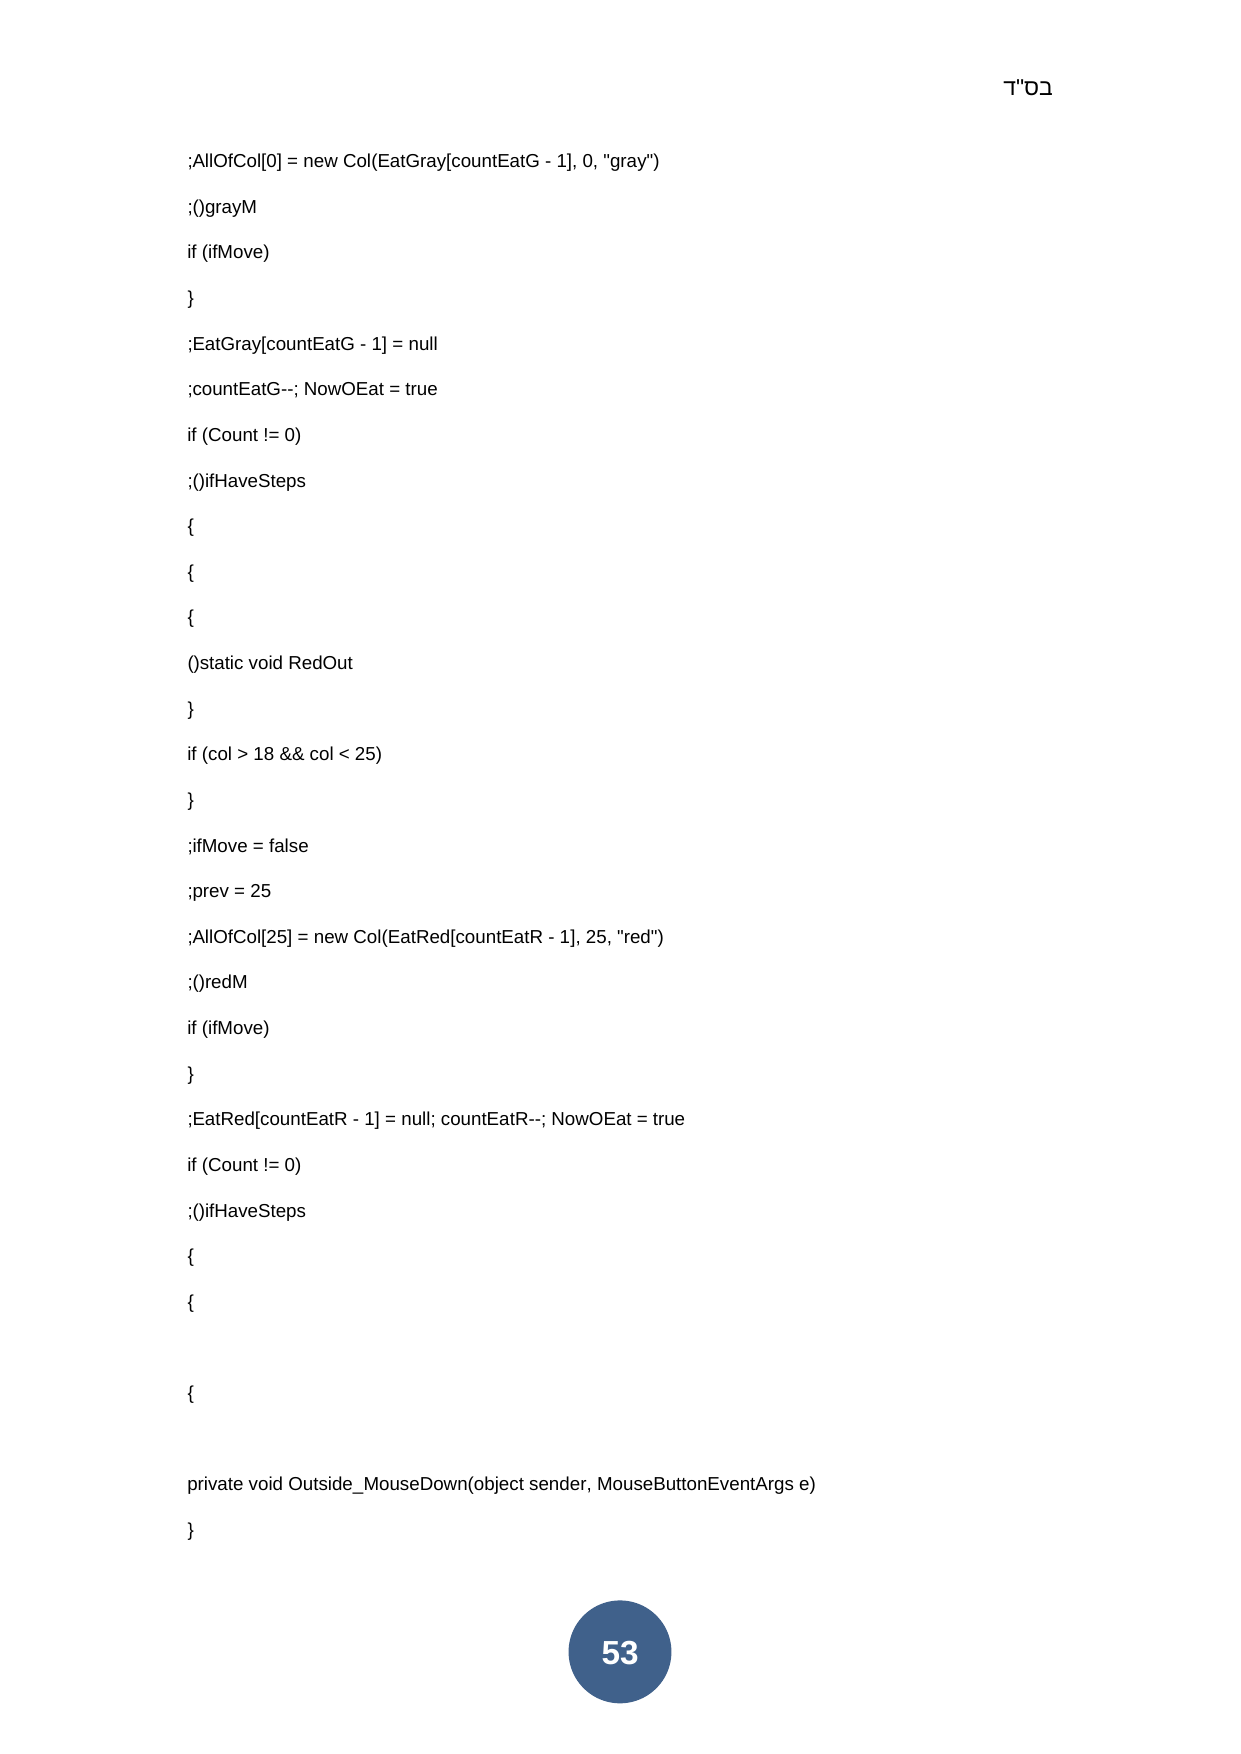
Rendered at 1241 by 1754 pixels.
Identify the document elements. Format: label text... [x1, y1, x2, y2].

text if (col > 18 && col < 25) [187, 743, 1053, 765]
text ifHaveSteps(); [187, 1199, 1053, 1221]
text } [187, 1245, 1053, 1267]
text { [187, 287, 1053, 308]
text AllOfCol[0] = new Col(EatGray[countEatG - 1], 0, "gray"); [187, 150, 1053, 172]
text grayM(); [187, 196, 1053, 217]
text EatGray[countEatG - 1] = null; [187, 332, 1053, 354]
text ifHaveSteps(); [187, 469, 1053, 491]
text { [187, 789, 1053, 810]
text if (ifMove) [187, 1017, 1053, 1038]
text prev = 25; [187, 880, 1053, 902]
text if (Count != 0) [187, 1154, 1053, 1175]
text { [187, 1519, 1053, 1540]
text AllOfCol[25] = new Col(EatRed[countEatR - 1], 25, "red"); [187, 926, 1053, 947]
text } [187, 606, 1053, 628]
text if (Count != 0) [187, 424, 1053, 445]
text { [187, 1062, 1053, 1084]
text EatRed[countEatR - 1] = null; countEatR--; NowOEat = true; [187, 1108, 1053, 1130]
text if (ifMove) [187, 241, 1053, 263]
text redM(); [187, 971, 1053, 993]
text { [187, 697, 1053, 719]
text static void RedOut() [187, 652, 1053, 673]
text private void Outside_MouseDown(object sender, MouseButtonEventArgs e) [187, 1473, 1053, 1495]
text } [187, 1382, 1053, 1403]
text } [187, 1291, 1053, 1312]
text countEatG--; NowOEat = true; [187, 378, 1053, 400]
text } [187, 561, 1053, 582]
text } [187, 515, 1053, 537]
text ifMove = false; [187, 834, 1053, 856]
